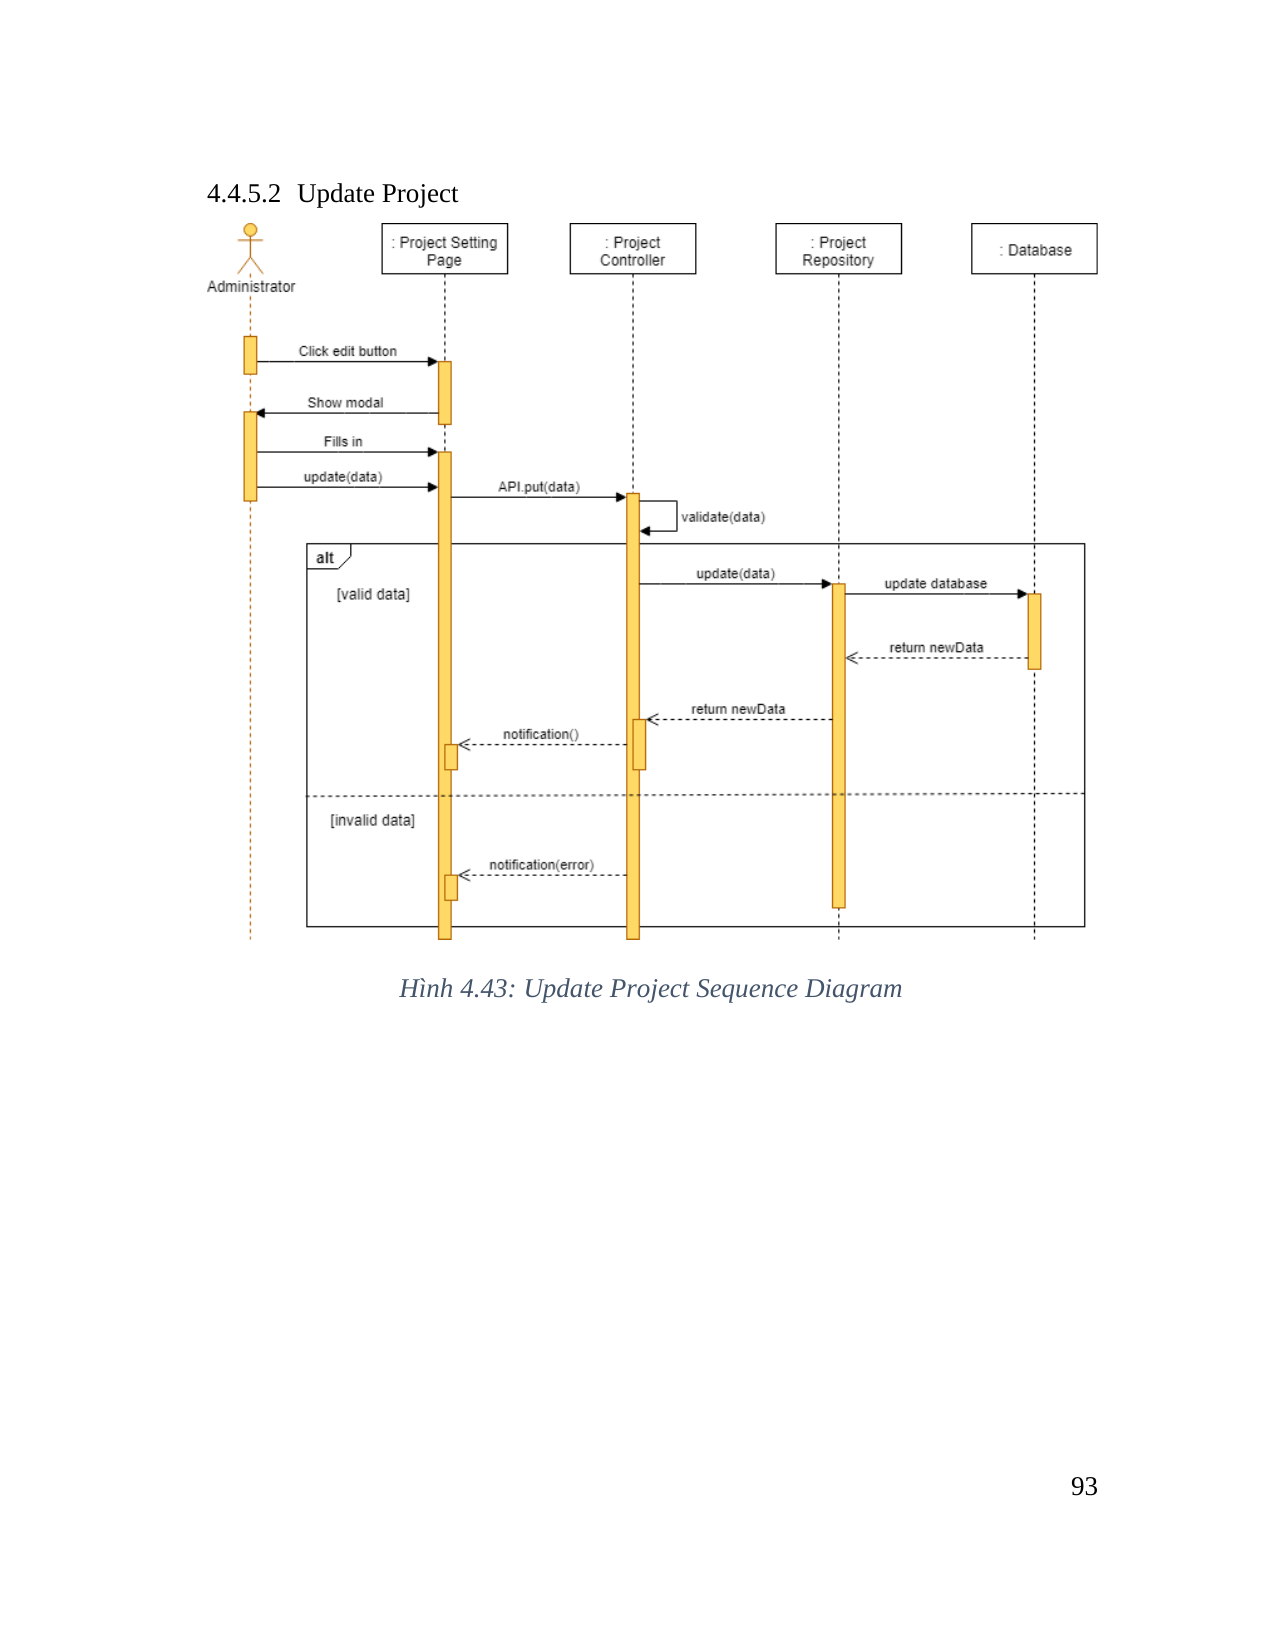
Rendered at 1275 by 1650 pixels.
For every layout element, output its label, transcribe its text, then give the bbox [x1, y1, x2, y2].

picture [206, 223, 1098, 940]
subtitle Update Project [207, 177, 1098, 208]
